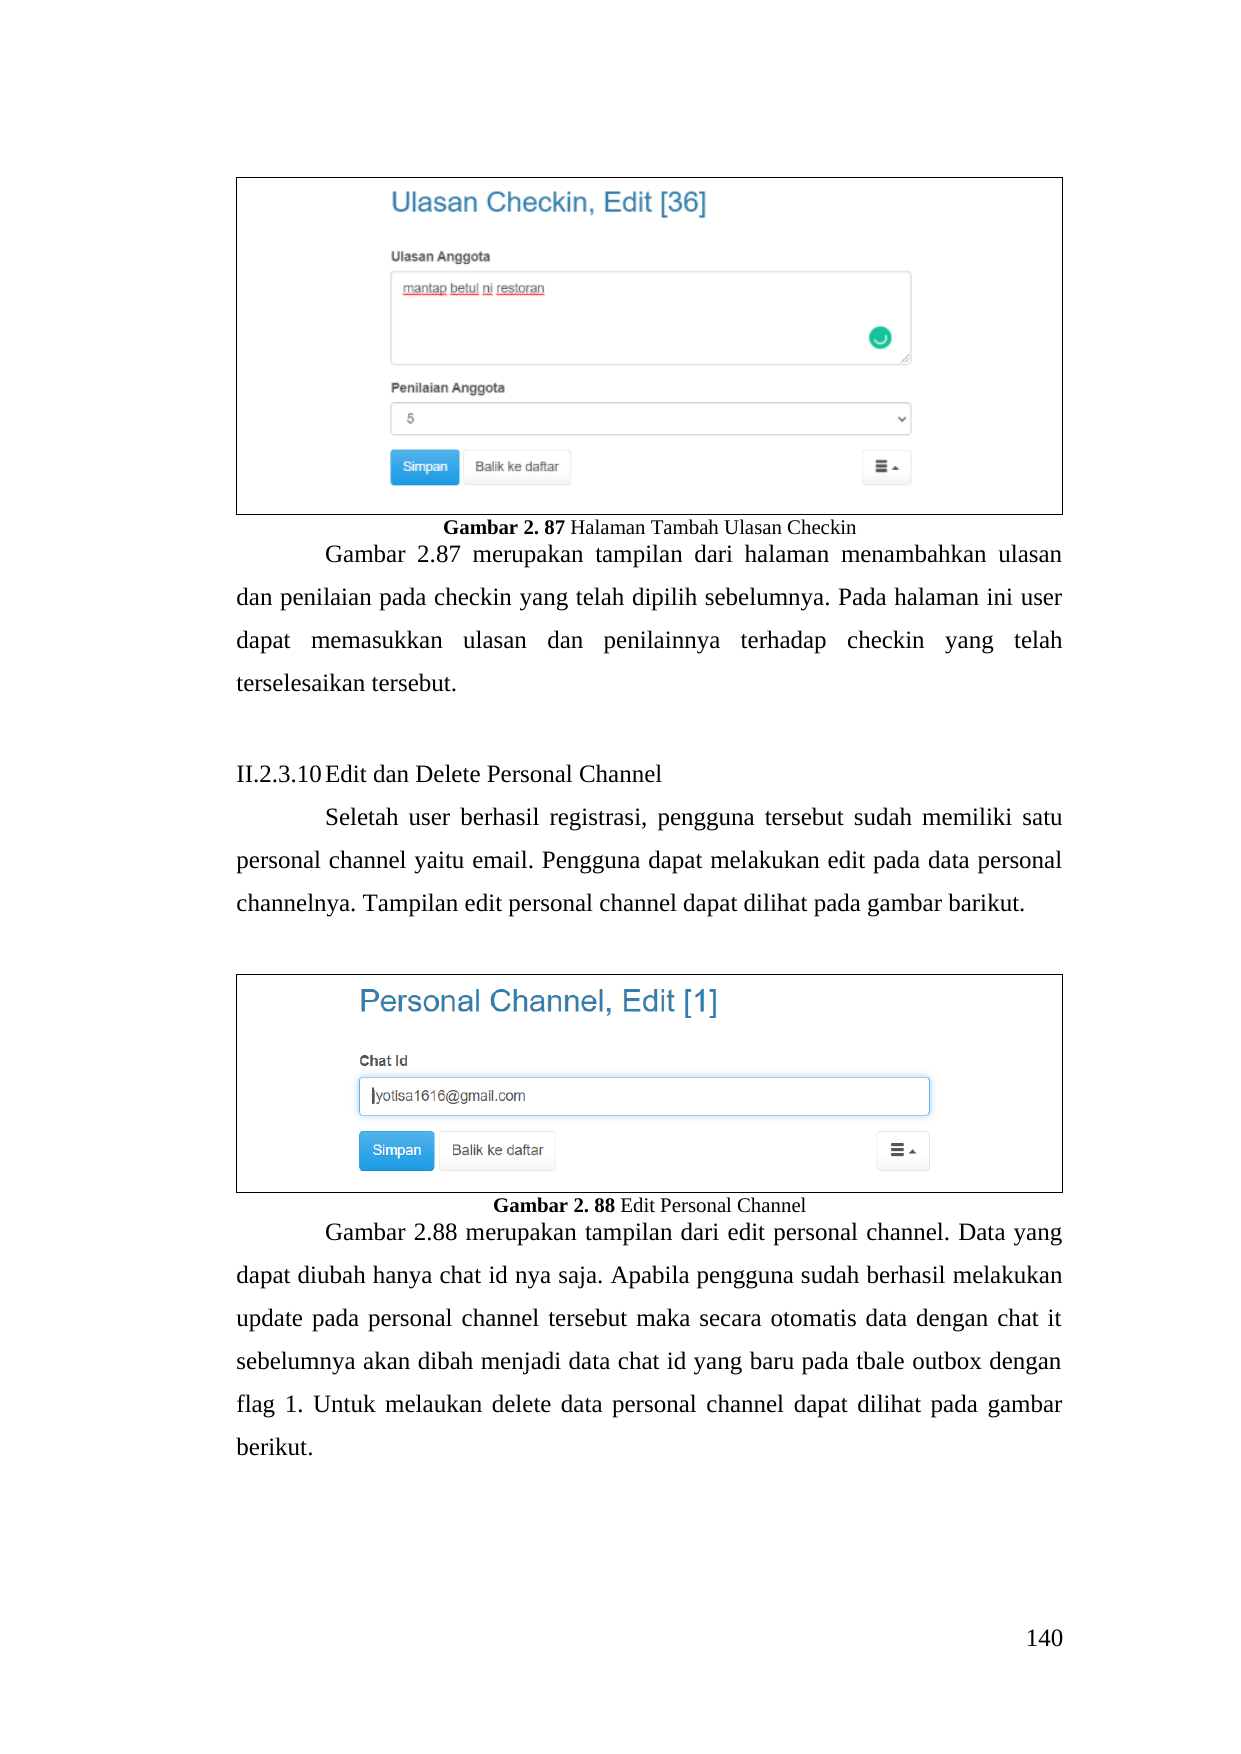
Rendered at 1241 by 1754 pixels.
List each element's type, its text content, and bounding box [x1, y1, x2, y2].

table_header [954, 975, 1062, 1192]
picture [378, 178, 921, 500]
text Gambar 2.87 merupakan tampilan dari halaman menambahkan ulasan dan penilaian pada checkin yang telah dipilih sebelumnya. Pada halaman ini user dapat memasukkan ulasan dan penilainnya terhadap checkin yang telah terselesaikan tersebut. [236, 539, 1063, 697]
text Gambar 2.88 merupakan tampilan dari edit personal channel. Data yang dapat diubah hanya chat id nya saja. Apabila pengguna sudah berhasil melakukan update pada personal channel tersebut maka secara otomatis data dengan chat it sebelumnya akan dibah menjadi data chat id yang baru pada tbale outbox dengan flag 1. Untuk melaukan delete data personal channel dapat dilihat pada gambar berikut. [236, 1217, 1063, 1461]
table_header [237, 975, 345, 1192]
text Seletah user berhasil registrasi, pengguna tersebut sudah memiliki satu personal channel yaitu email. Pengguna dapat melakukan edit pada data personal channelnya. Tampilan edit personal channel dapat dilihat pada gambar barikut. [236, 802, 1063, 917]
subtitle Edit dan Delete Personal Channel [236, 759, 1063, 787]
text Gambar 2. 87 Halaman Tambah Ulasan Checkin [236, 515, 1063, 539]
table_header [237, 178, 1062, 514]
text Gambar 2. 88 Edit Personal Channel [236, 1193, 1063, 1217]
picture [345, 975, 954, 1192]
